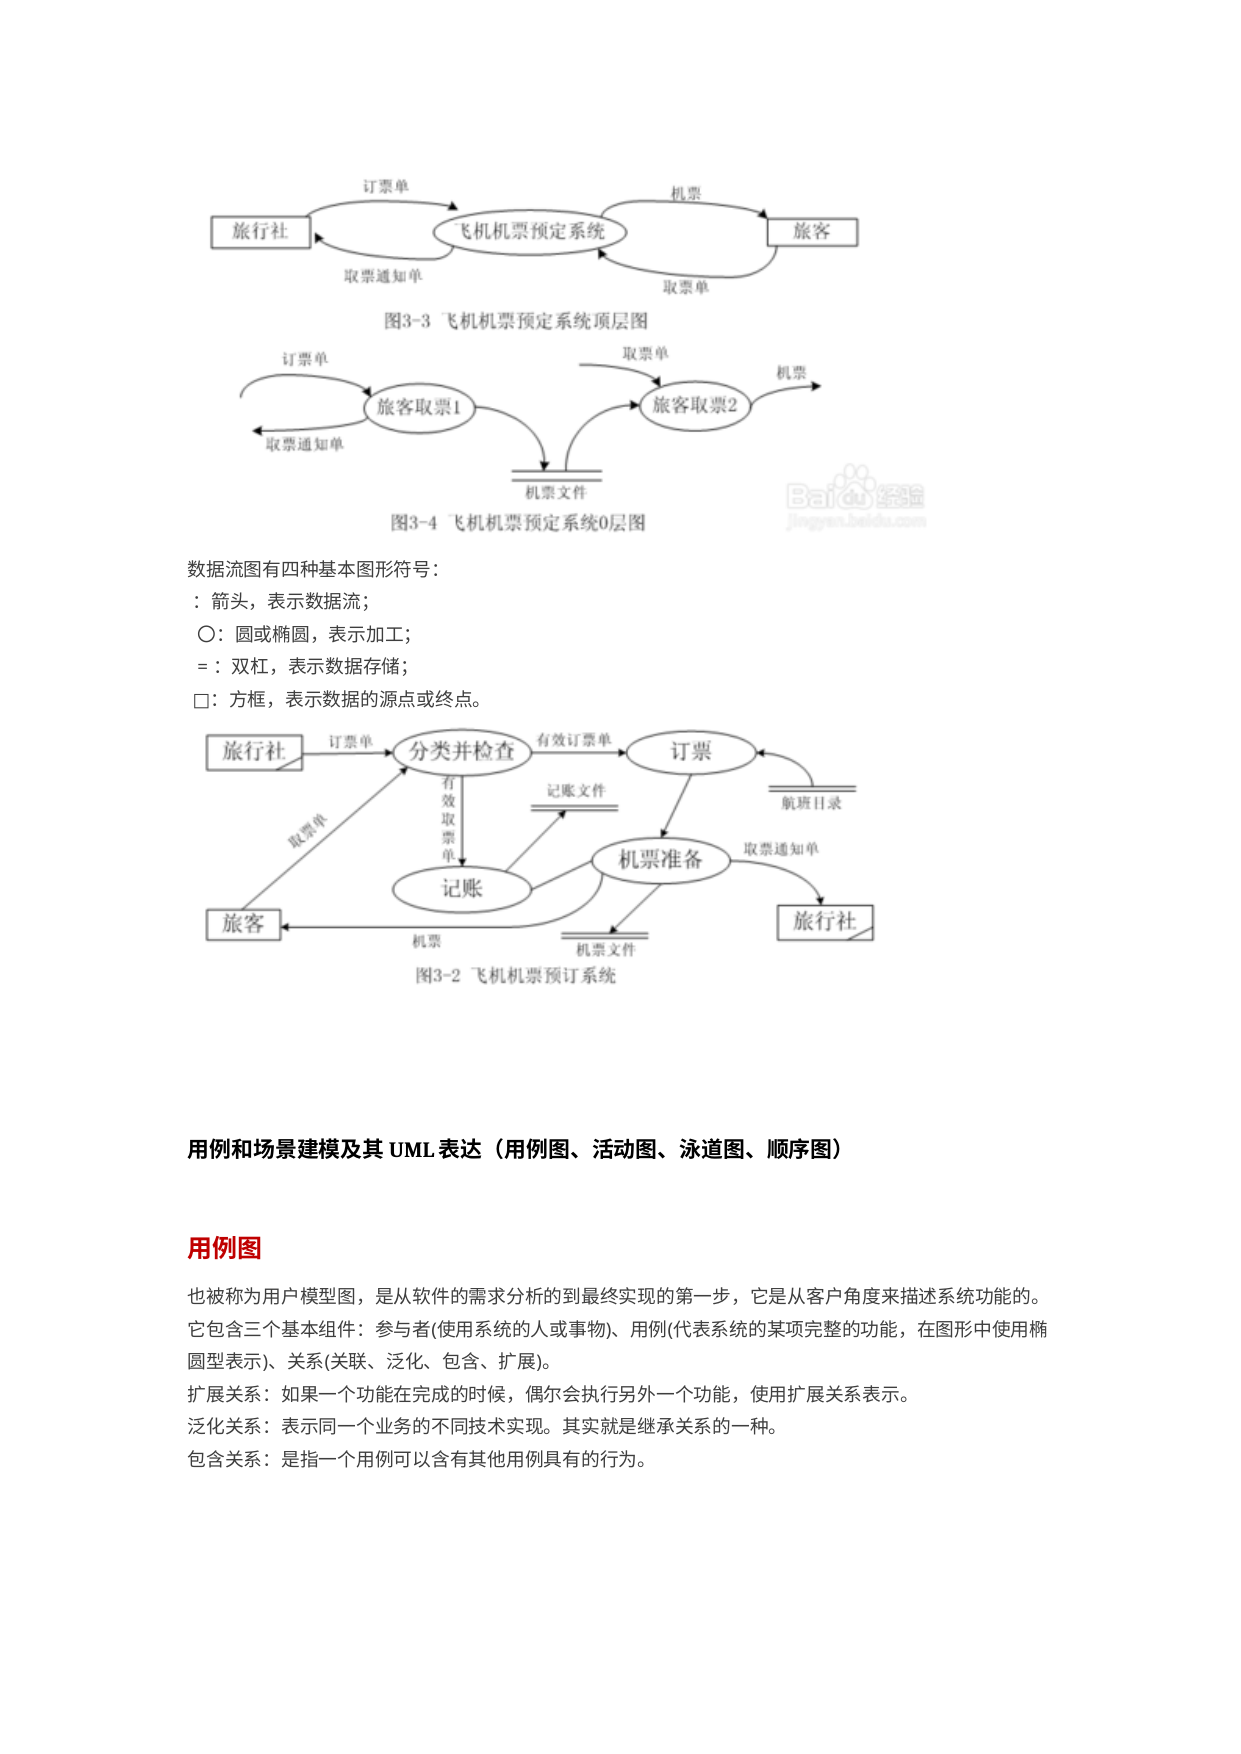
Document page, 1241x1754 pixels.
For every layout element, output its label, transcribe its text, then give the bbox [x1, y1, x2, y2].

text 泛化关系：表示同一个业务的不同技术实现。其实就是继承关系的一种。 [187, 1409, 1053, 1442]
text 用例图 [187, 1214, 1053, 1279]
text ：箭头，表示数据流； [187, 584, 1053, 617]
text 〇：圆或椭圆，表示加工； [187, 617, 1053, 649]
subtitle 用例和场景建模及其UML表达（用例图、活动图、泳道图、顺序图） [187, 1132, 1053, 1164]
text 数据流图有四种基本图形符号： [187, 552, 1053, 584]
picture [187, 714, 969, 999]
text 扩展关系：如果一个功能在完成的时候，偶尔会执行另外一个功能，使用扩展关系表示。 [187, 1377, 1053, 1409]
text □：方框，表示数据的源点或终点。 [187, 682, 1053, 714]
picture [187, 162, 969, 548]
text 包含关系：是指一个用例可以含有其他用例具有的行为。 [187, 1442, 1053, 1474]
text 也被称为用户模型图，是从软件的需求分析的到最终实现的第一步，它是从客户角度来描述系统功能的。它包含三个基本组件：参与者(使用系统的人或事物)、用例(代表系统的某项完整的功能，在图形中使用椭圆型表示)、关系(关联、泛化、包含、扩展)。 [187, 1279, 1053, 1377]
text = ：双杠，表示数据存储； [187, 649, 1053, 682]
